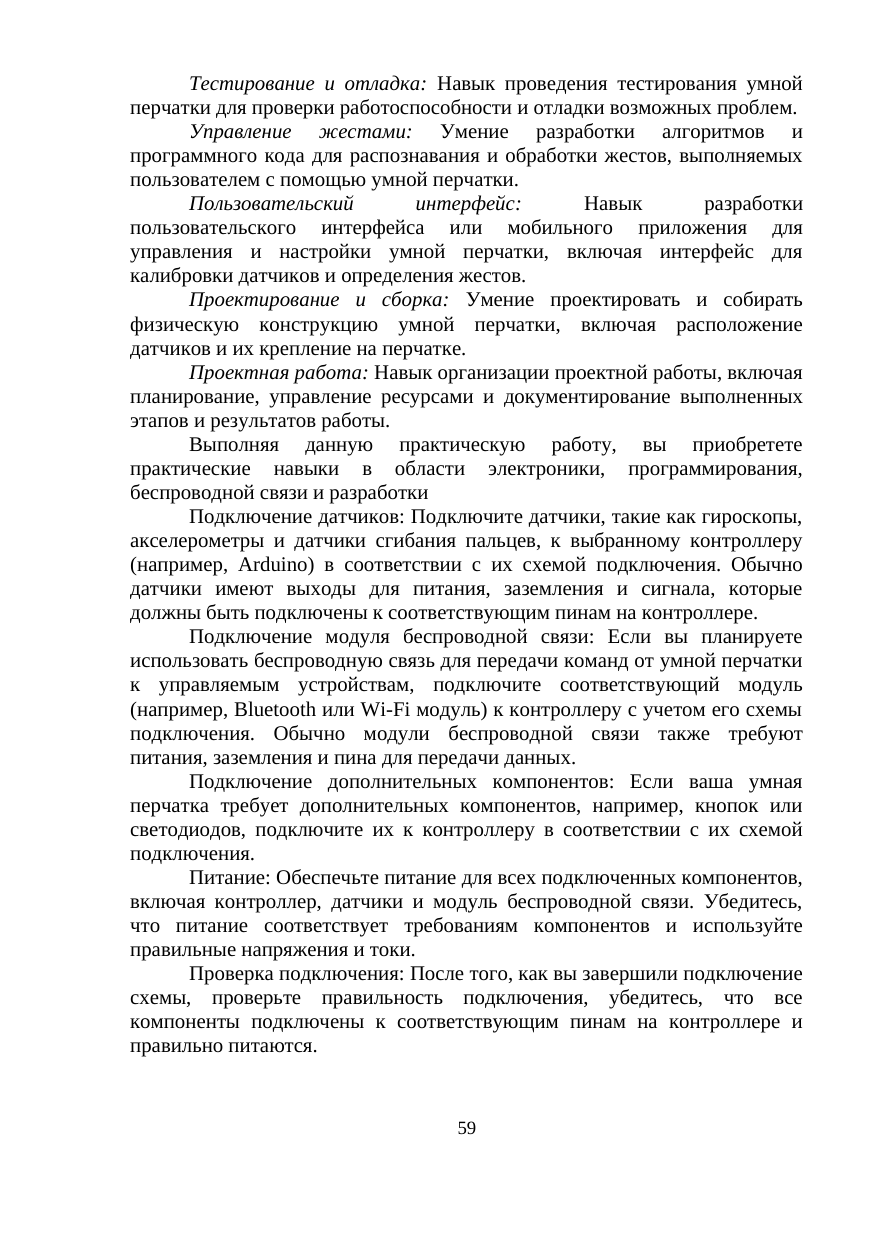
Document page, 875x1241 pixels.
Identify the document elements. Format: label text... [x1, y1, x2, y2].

text Подключение дополнительных компонентов: Если ваша умная перчатка требует дополнительных компонентов, например, кнопок или светодиодов, подключите их к контроллеру в соответствии с их схемой подключения. [130, 769, 803, 865]
text Питание: Обеспечьте питание для всех подключенных компонентов, включая контроллер, датчики и модуль беспроводной связи. Убедитесь, что питание соответствует требованиям компонентов и используйте правильные напряжения и токи. [130, 865, 803, 961]
text Выполняя данную практическую работу, вы приобретете практические навыки в области электроники, программирования, беспроводной связи и разработки [130, 432, 803, 504]
text Проектная работа: Навык организации проектной работы, включая планирование, управление ресурсами и документирование выполненных этапов и результатов работы. [130, 359, 803, 432]
text Проектирование и сборка: Умение проектировать и собирать физическую конструкцию умной перчатки, включая расположение датчиков и их крепление на перчатке. [130, 287, 803, 359]
text Пользовательский интерфейс: Навык разработки пользовательского интерфейса или мобильного приложения для управления и настройки умной перчатки, включая интерфейс для калибровки датчиков и определения жестов. [130, 191, 803, 287]
text Тестирование и отладка: Навык проведения тестирования умной перчатки для проверки работоспособности и отладки возможных проблем. [130, 71, 803, 119]
text Подключение датчиков: Подключите датчики, такие как гироскопы, акселерометры и датчики сгибания пальцев, к выбранному контроллеру (например, Arduino) в соответствии с их схемой подключения. Обычно датчики имеют выходы для питания, заземления и сигнала, которые должны быть подключены к соответствующим пинам на контроллере. [130, 504, 803, 624]
text Управление жестами: Умение разработки алгоритмов и программного кода для распознавания и обработки жестов, выполняемых пользователем с помощью умной перчатки. [130, 119, 803, 191]
text Подключение модуля беспроводной связи: Если вы планируете использовать беспроводную связь для передачи команд от умной перчатки к управляемым устройствам, подключите соответствующий модуль (например, Bluetooth или Wi-Fi модуль) к контроллеру с учетом его схемы подключения. Обычно модули беспроводной связи также требуют питания, заземления и пина для передачи данных. [130, 624, 803, 769]
text Проверка подключения: После того, как вы завершили подключение схемы, проверьте правильность подключения, убедитесь, что все компоненты подключены к соответствующим пинам на контроллере и правильно питаются. [130, 961, 803, 1057]
